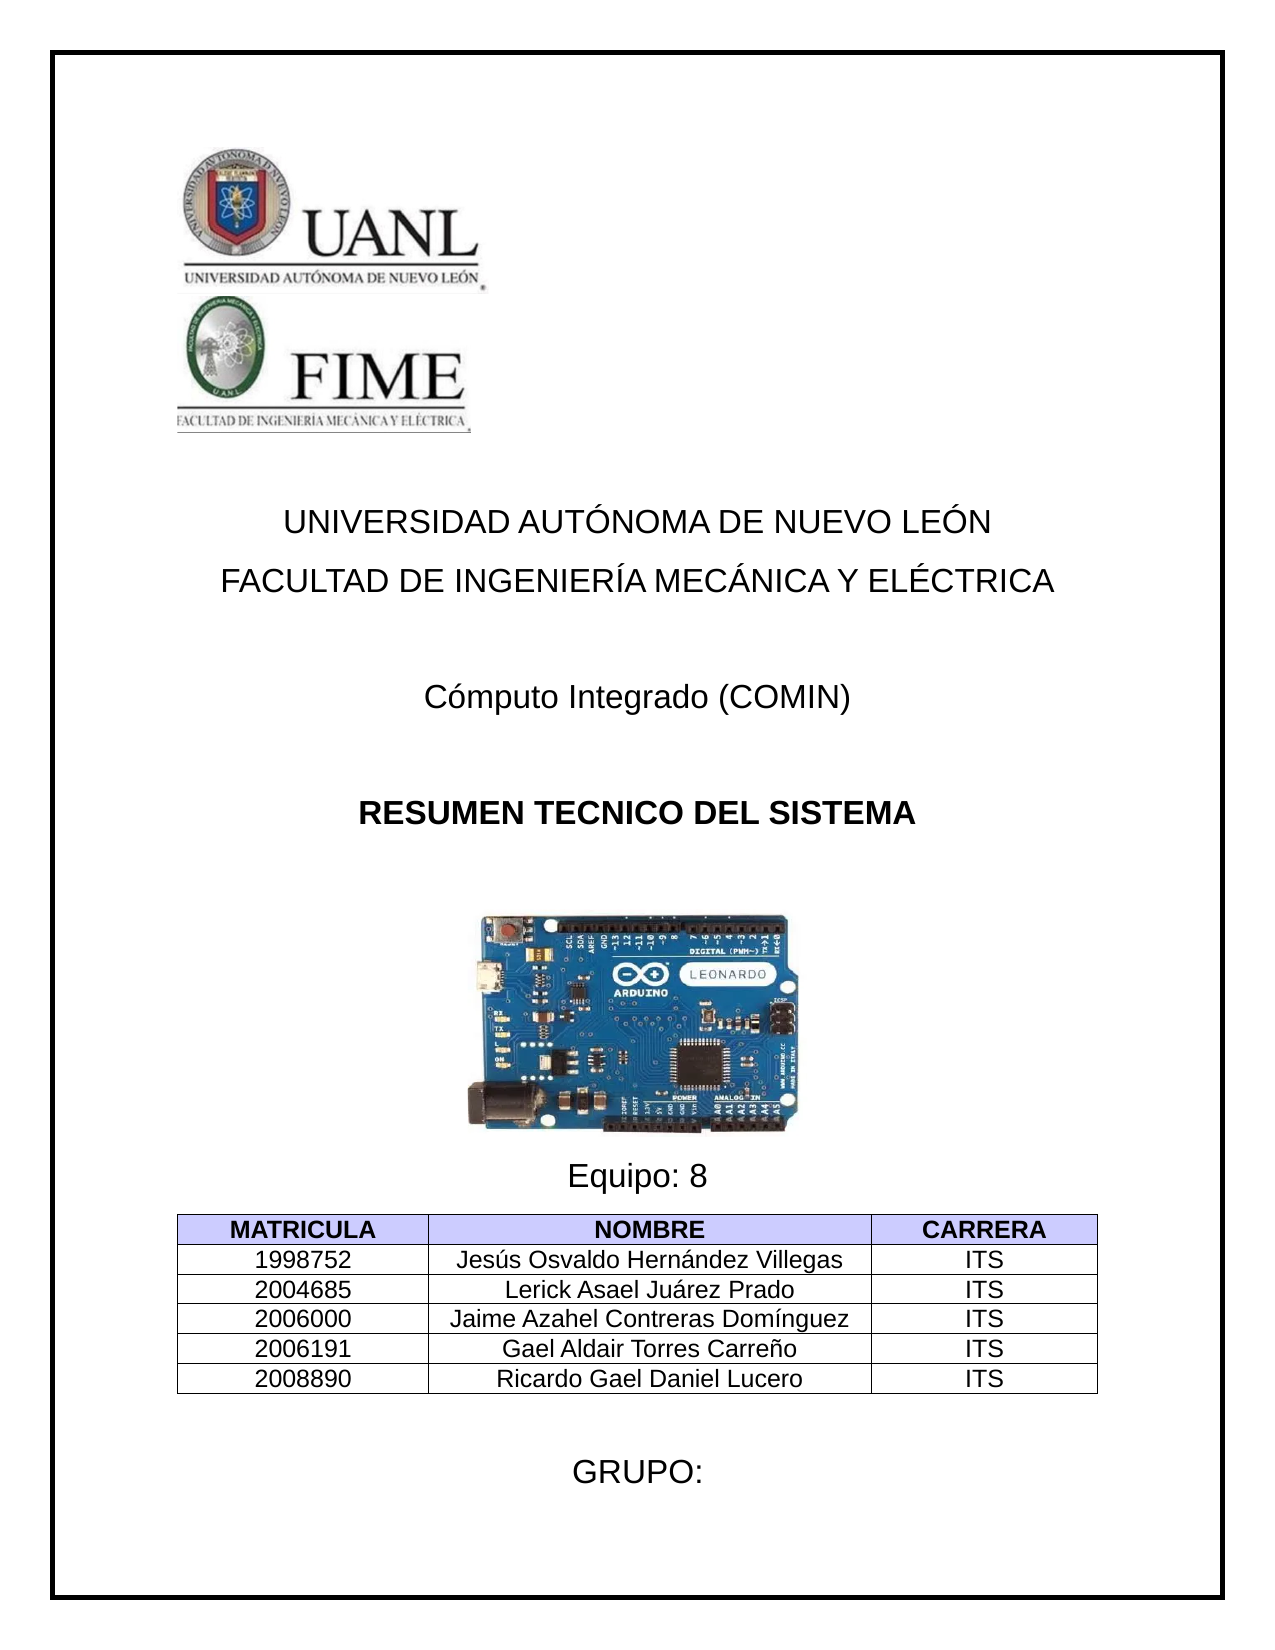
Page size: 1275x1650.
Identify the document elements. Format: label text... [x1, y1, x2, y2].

table_cell ITS [872, 1304, 1097, 1333]
table_cell Jaime Azahel Contreras Domínguez [429, 1304, 871, 1333]
table_cell ITS [872, 1275, 1097, 1303]
table_cell 2004685 [178, 1275, 428, 1303]
table_cell Gael Aldair Torres Carreño [429, 1334, 871, 1363]
table_cell 1998752 [178, 1245, 428, 1273]
table_cell Ricardo Gael Daniel Lucero [429, 1364, 871, 1393]
text FACULTAD DE INGENIERÍA MECÁNICA Y ELÉCTRICA [177, 561, 1098, 599]
text GRUPO: [177, 1452, 1098, 1490]
text Cómputo Integrado (COMIN) [177, 677, 1098, 715]
table_cell ITS [872, 1245, 1097, 1273]
text RESUMEN TECNICO DEL SISTEMA [177, 793, 1098, 832]
text UNIVERSIDAD AUTÓNOMA DE NUEVO LEÓN [177, 503, 1098, 541]
table_cell ITS [872, 1334, 1097, 1363]
table_cell Lerick Asael Juárez Prado [429, 1275, 871, 1303]
picture [177, 296, 471, 433]
text Equipo: 8 [177, 1156, 1098, 1194]
picture [467, 909, 808, 1137]
table_cell 2006191 [178, 1334, 428, 1363]
table_cell ITS [872, 1364, 1097, 1393]
table_cell Jesús Osvaldo Hernández Villegas [429, 1245, 871, 1273]
table_cell 2008890 [178, 1364, 428, 1393]
table_header MATRICULA [178, 1215, 428, 1244]
picture [177, 147, 489, 294]
table_cell 2006000 [178, 1304, 428, 1333]
table_header NOMBRE [429, 1215, 871, 1244]
table_header CARRERA [872, 1215, 1097, 1244]
